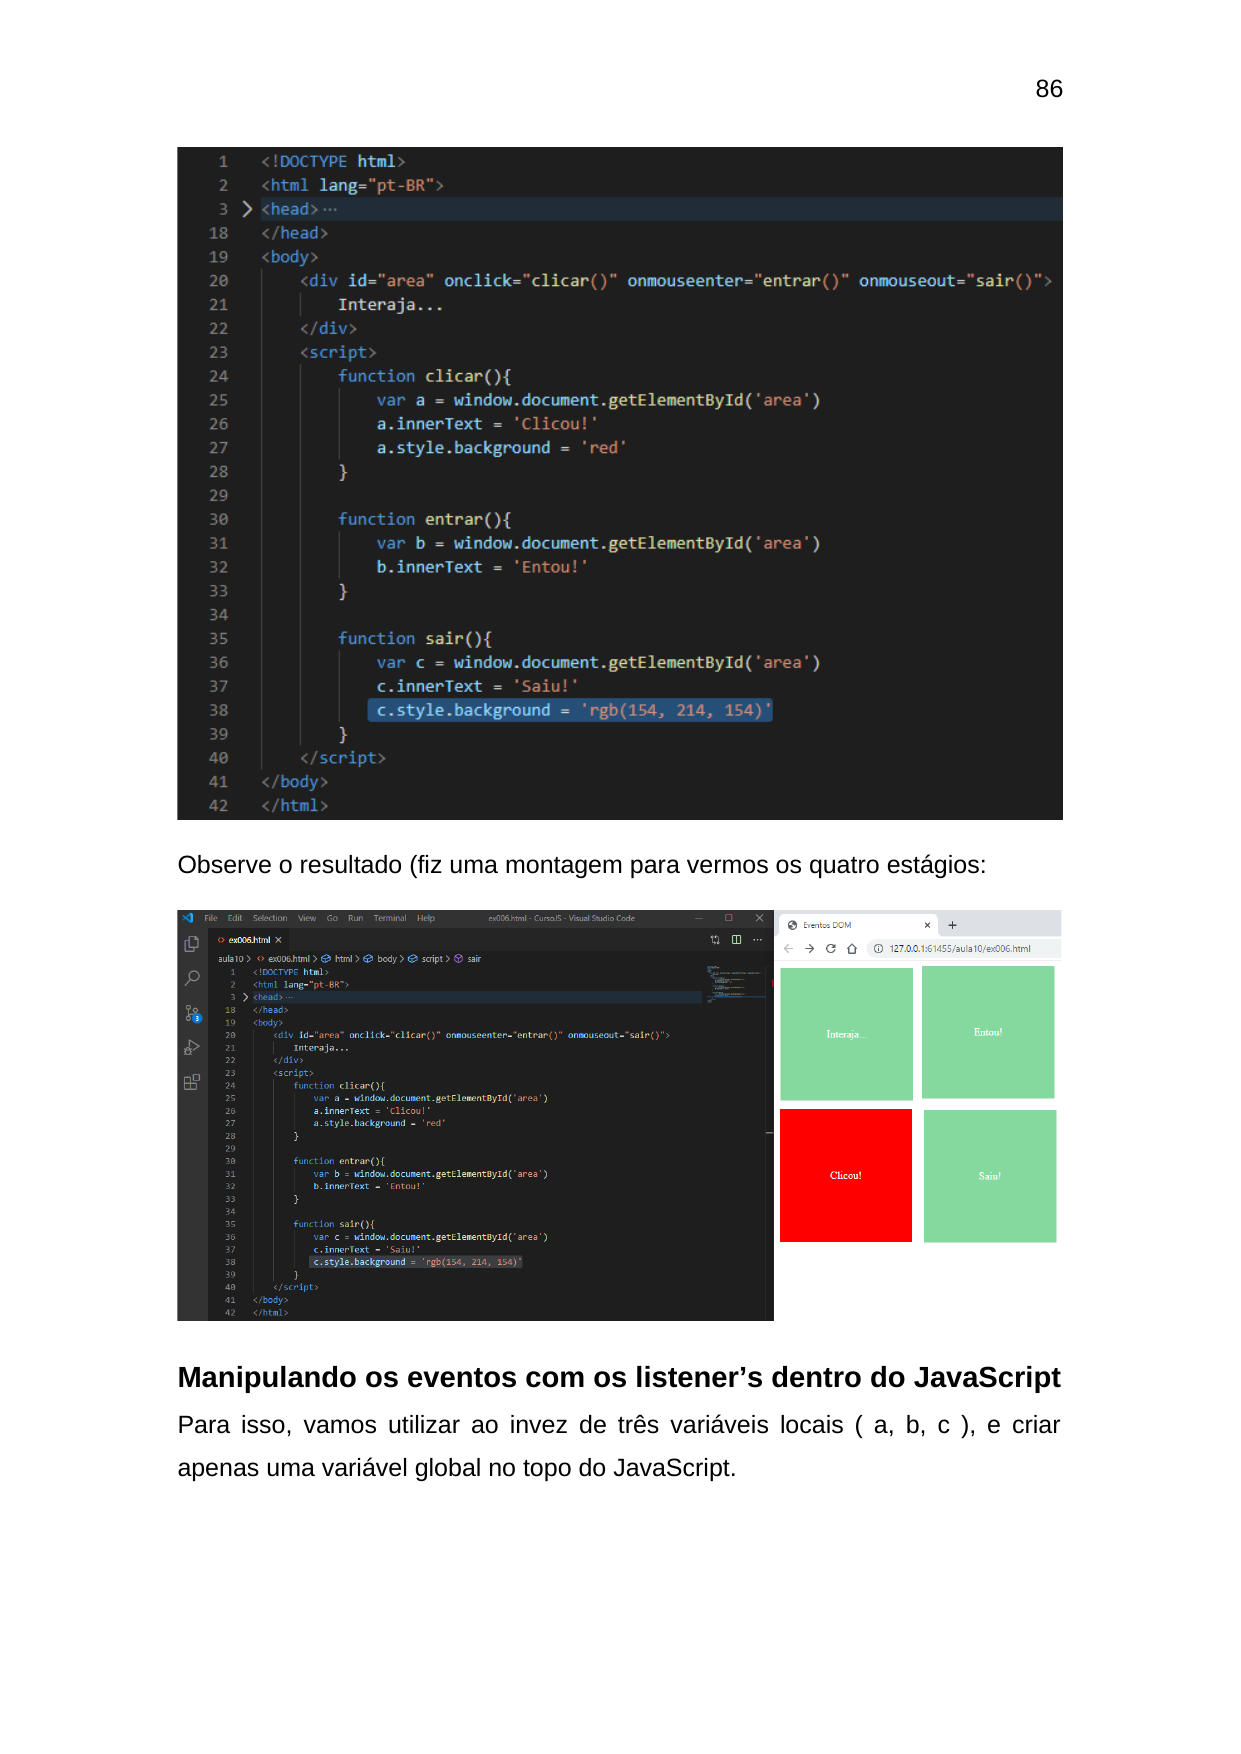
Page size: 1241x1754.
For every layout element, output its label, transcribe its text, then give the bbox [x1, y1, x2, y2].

subtitle Manipulando os eventos com os listener’s dentro do JavaScript [177, 1359, 1063, 1393]
text Observe o resultado (fiz uma montagem para vermos os quatro estágios: [177, 850, 1063, 879]
text Para isso, vamos utilizar ao invez de três variáveis locais ( a, b, c ), e criar apenas uma variável global no topo do JavaScript. [177, 1410, 1063, 1482]
picture [177, 910, 1062, 1321]
